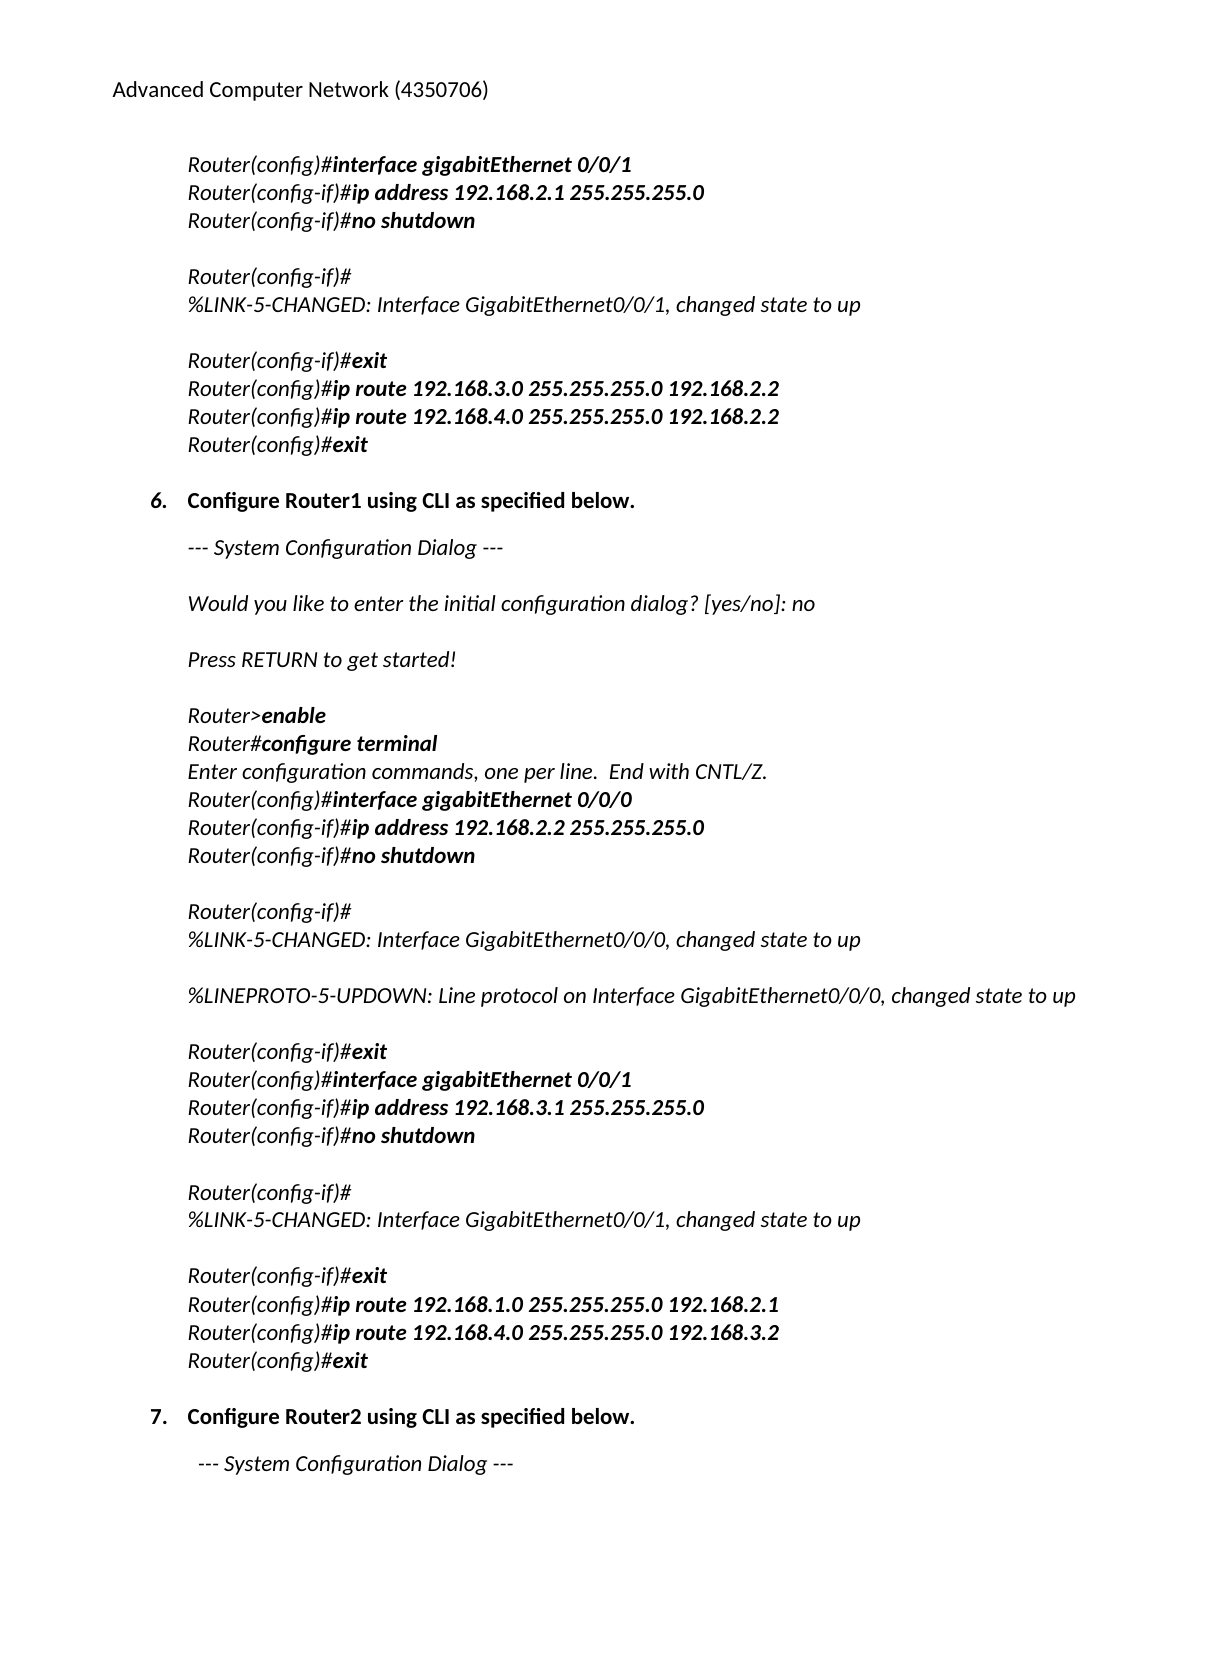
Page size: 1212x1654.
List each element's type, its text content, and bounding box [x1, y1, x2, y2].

text Enter configuration commands, one per line. End with CNTL/Z. [187, 757, 1099, 785]
text Router(config-if)#ip address 192.168.3.1 255.255.255.0 [187, 1093, 1099, 1122]
text %LINK-5-CHANGED: Interface GigabitEthernet0/0/1, changed state to up [187, 290, 1099, 318]
text Router(config)#exit [187, 1346, 1099, 1374]
text Router(config)#ip route 192.168.1.0 255.255.255.0 192.168.2.1 [187, 1290, 1099, 1318]
text Router(config-if)#exit [187, 1037, 1099, 1066]
list Configure Router2 using CLI as specified below. [150, 1402, 1099, 1430]
text Router(config-if)# [187, 262, 1099, 290]
text Router(config)#ip route 192.168.4.0 255.255.255.0 192.168.3.2 [187, 1318, 1099, 1346]
text Router(config-if)# [187, 1178, 1099, 1206]
text Router(config-if)#no shutdown [187, 1122, 1099, 1149]
text Router#configure terminal [187, 729, 1099, 757]
text Router(config)#ip route 192.168.4.0 255.255.255.0 192.168.2.2 [187, 402, 1099, 430]
text %LINK-5-CHANGED: Interface GigabitEthernet0/0/0, changed state to up [187, 925, 1099, 953]
text Router(config-if)#exit [187, 346, 1099, 374]
text Would you like to enter the initial configuration dialog? [yes/no]: no [187, 589, 1099, 617]
text Router(config-if)# [187, 897, 1099, 925]
text --- System Configuration Dialog --- [187, 533, 1099, 561]
text Router(config)#interface gigabitEthernet 0/0/1 [187, 1066, 1099, 1093]
text Press RETURN to get started! [187, 645, 1099, 673]
text Router(config-if)#ip address 192.168.2.2 255.255.255.0 [187, 813, 1099, 841]
text Router>enable [187, 701, 1099, 729]
text Router(config-if)#exit [187, 1262, 1099, 1290]
text Router(config)#interface gigabitEthernet 0/0/1 [187, 150, 1099, 178]
text Router(config-if)#no shutdown [187, 206, 1099, 234]
text %LINK-5-CHANGED: Interface GigabitEthernet0/0/1, changed state to up [187, 1206, 1099, 1234]
text --- System Configuration Dialog --- [187, 1449, 1099, 1477]
text Router(config-if)#no shutdown [187, 841, 1099, 869]
text Router(config)#exit [187, 430, 1099, 458]
text Router(config)#ip route 192.168.3.0 255.255.255.0 192.168.2.2 [187, 374, 1099, 402]
text Router(config)#interface gigabitEthernet 0/0/0 [187, 785, 1099, 813]
text %LINEPROTO-5-UPDOWN: Line protocol on Interface GigabitEthernet0/0/0, changed state to up [187, 981, 1099, 1009]
list Configure Router1 using CLI as specified below. [150, 486, 1099, 514]
text Router(config-if)#ip address 192.168.2.1 255.255.255.0 [187, 178, 1099, 206]
